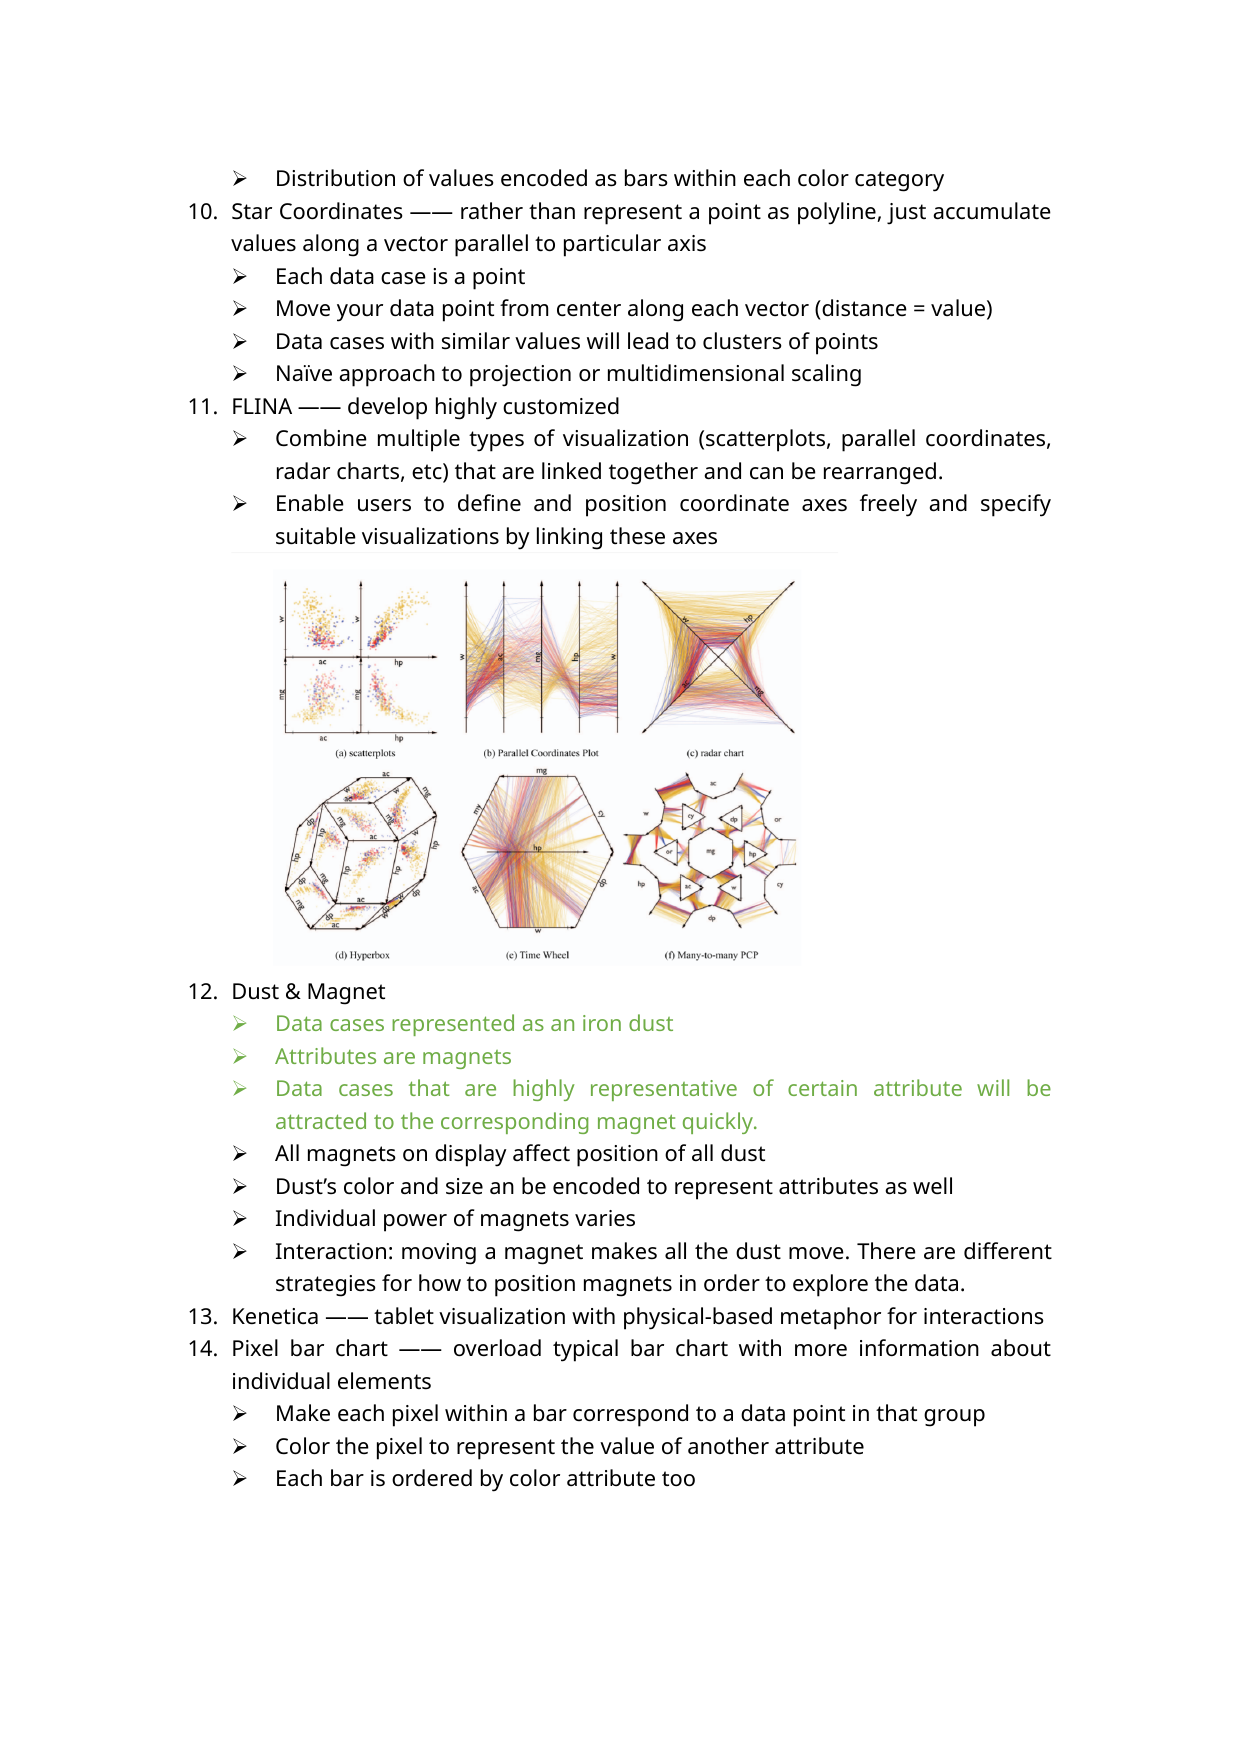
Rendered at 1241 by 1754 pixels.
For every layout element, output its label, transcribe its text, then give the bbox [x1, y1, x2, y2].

list Each bar is ordered by color attribute too [231, 1462, 1053, 1494]
list Dust & Magnet [187, 974, 1053, 1007]
list Make each pixel within a bar correspond to a data point in that group [231, 1397, 1053, 1429]
list Attributes are magnets [231, 1039, 1053, 1072]
list Dust’s color and size an be encoded to represent attributes as well [231, 1169, 1053, 1202]
list Pixel bar chart —— overload typical bar chart with more information about individual elements [187, 1332, 1053, 1397]
list Star Coordinates —— rather than represent a point as polyline, just accumulate values along a vector parallel to particular axis [187, 194, 1053, 259]
list Each data case is a point [231, 259, 1053, 292]
list Move your data point from center along each vector (distance = value) [231, 292, 1053, 324]
list Combine multiple types of visualization (scatterplots, parallel coordinates, radar charts, etc) that are linked together and can be rearranged. [231, 422, 1053, 487]
list Kenetica —— tablet visualization with physical-based metaphor for interactions [187, 1299, 1053, 1332]
list Data cases represented as an iron dust [231, 1007, 1053, 1039]
list Distribution of values encoded as bars within each color category [231, 162, 1053, 194]
list Individual power of magnets varies [231, 1202, 1053, 1234]
list Interaction: moving a magnet makes all the dust move. There are different strategies for how to position magnets in order to explore the data. [231, 1234, 1053, 1299]
list FLINA —— develop highly customized [187, 389, 1053, 422]
list Naïve approach to projection or multidimensional scaling [231, 357, 1053, 389]
list Enable users to define and position coordinate axes freely and specify suitable visualizations by linking these axes [231, 487, 1053, 552]
list Color the pixel to represent the value of another attribute [231, 1429, 1053, 1462]
list All magnets on display affect position of all dust [231, 1137, 1053, 1169]
picture [231, 552, 839, 974]
list Data cases that are highly representative of certain attribute will be attracted to the corresponding magnet quickly. [231, 1072, 1053, 1137]
list Data cases with similar values will lead to clusters of points [231, 324, 1053, 357]
